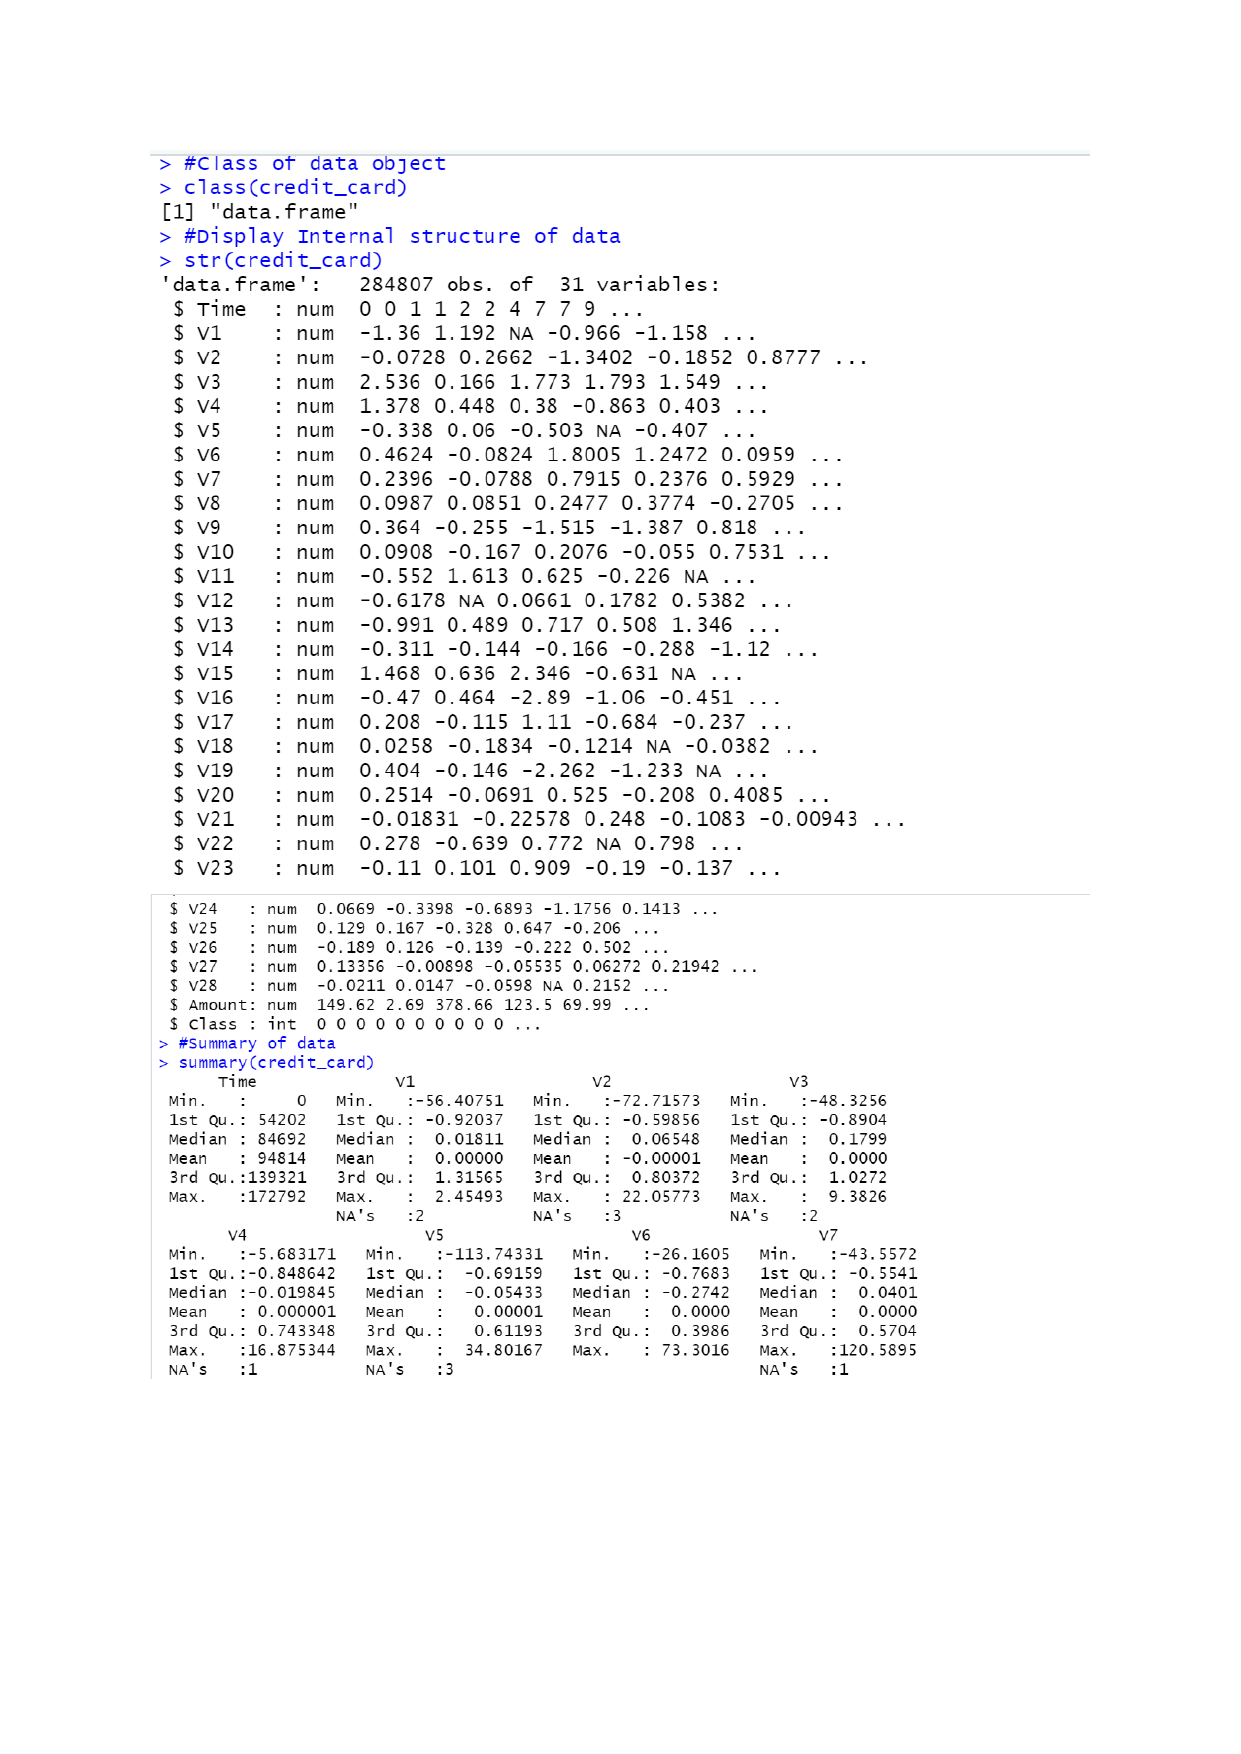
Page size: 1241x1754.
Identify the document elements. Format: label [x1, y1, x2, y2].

picture [150, 894, 1091, 1379]
picture [150, 150, 1091, 876]
